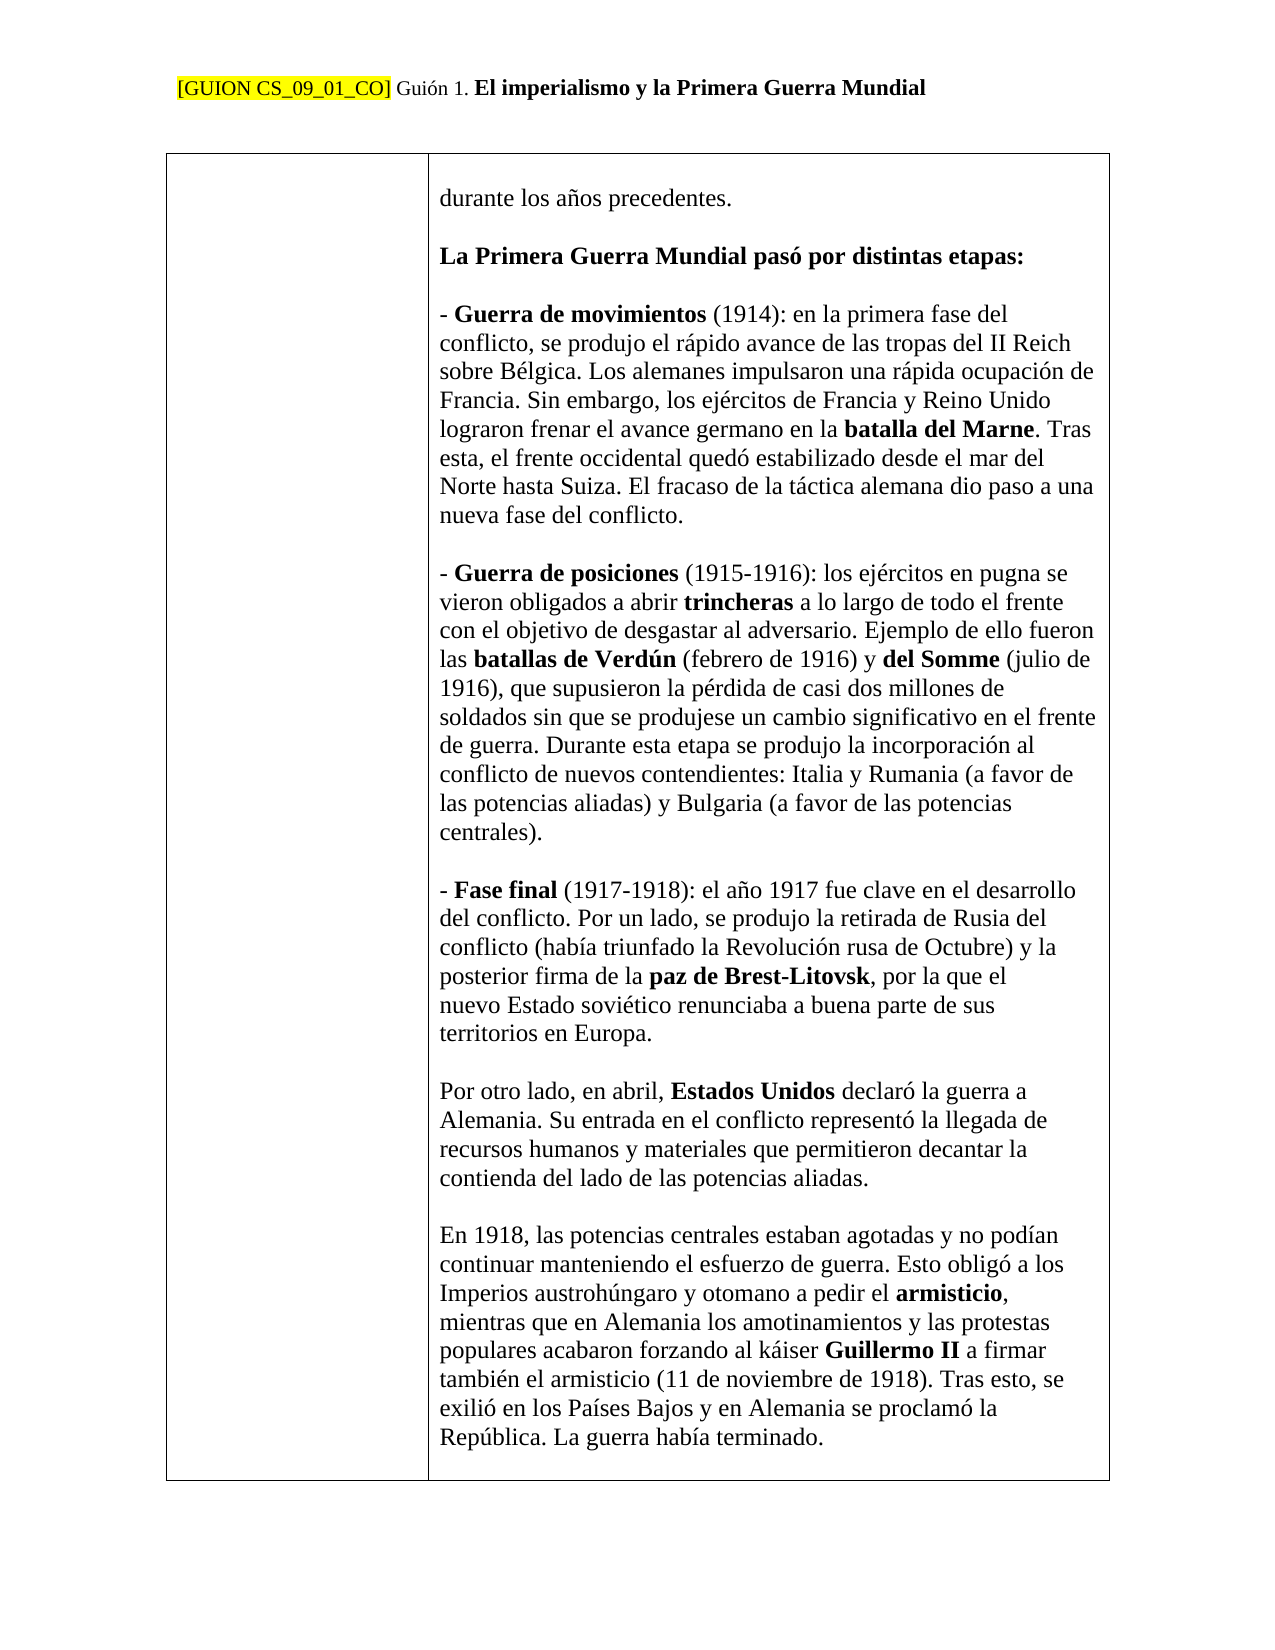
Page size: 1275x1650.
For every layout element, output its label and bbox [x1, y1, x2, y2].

table_cell [429, 154, 1109, 1480]
table_cell [167, 154, 428, 1480]
